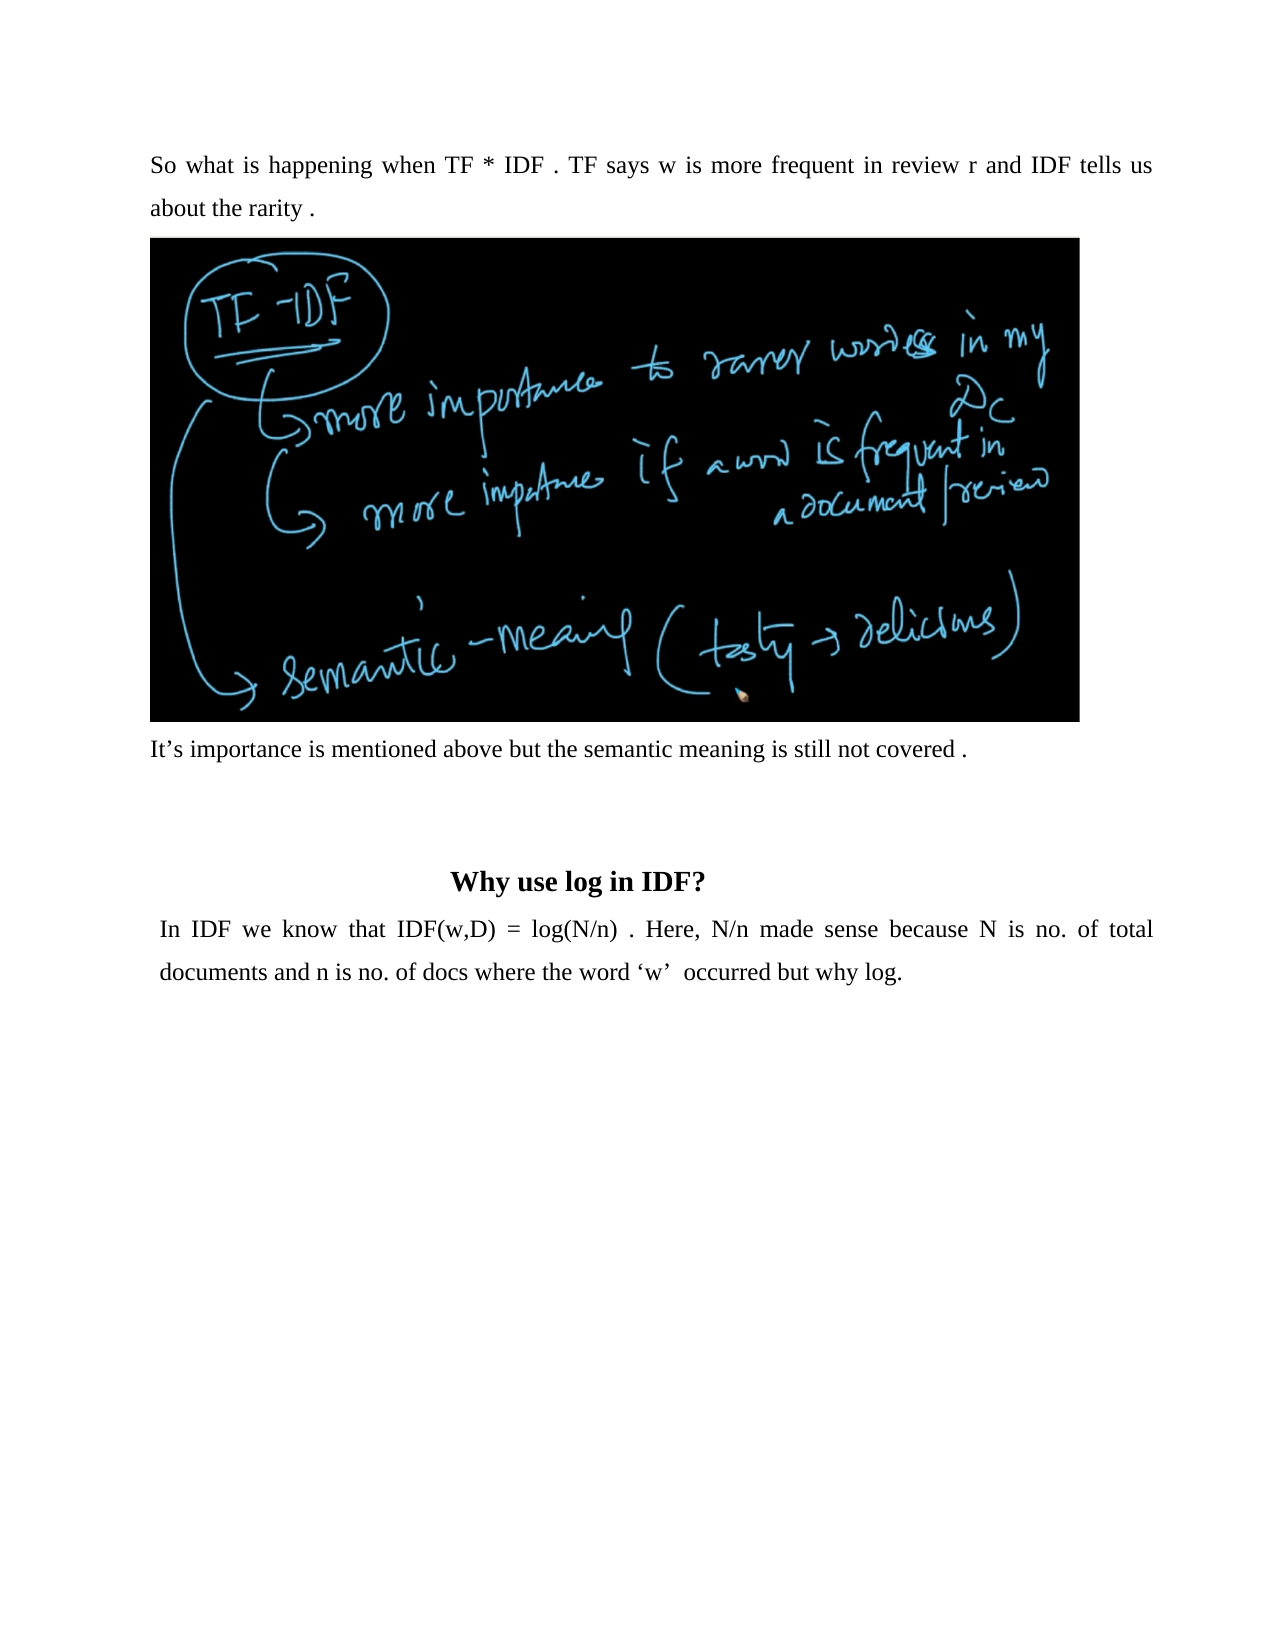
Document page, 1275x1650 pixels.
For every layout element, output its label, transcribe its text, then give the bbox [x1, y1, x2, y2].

text So what is happening when TF * IDF . TF says w is more frequent in review r and IDF tells us about the rarity . [150, 150, 1155, 222]
picture [150, 236, 1080, 722]
text It’s importance is mentioned above but the semantic meaning is still not covered . [150, 734, 1155, 763]
text In IDF we know that IDF(w,D) = log(N/n) . Here, N/n made sense because N is no. of total documents and n is no. of docs where the word ‘w’ occurred but why log. [159, 914, 1155, 986]
text Why use log in IDF? [375, 864, 1155, 897]
